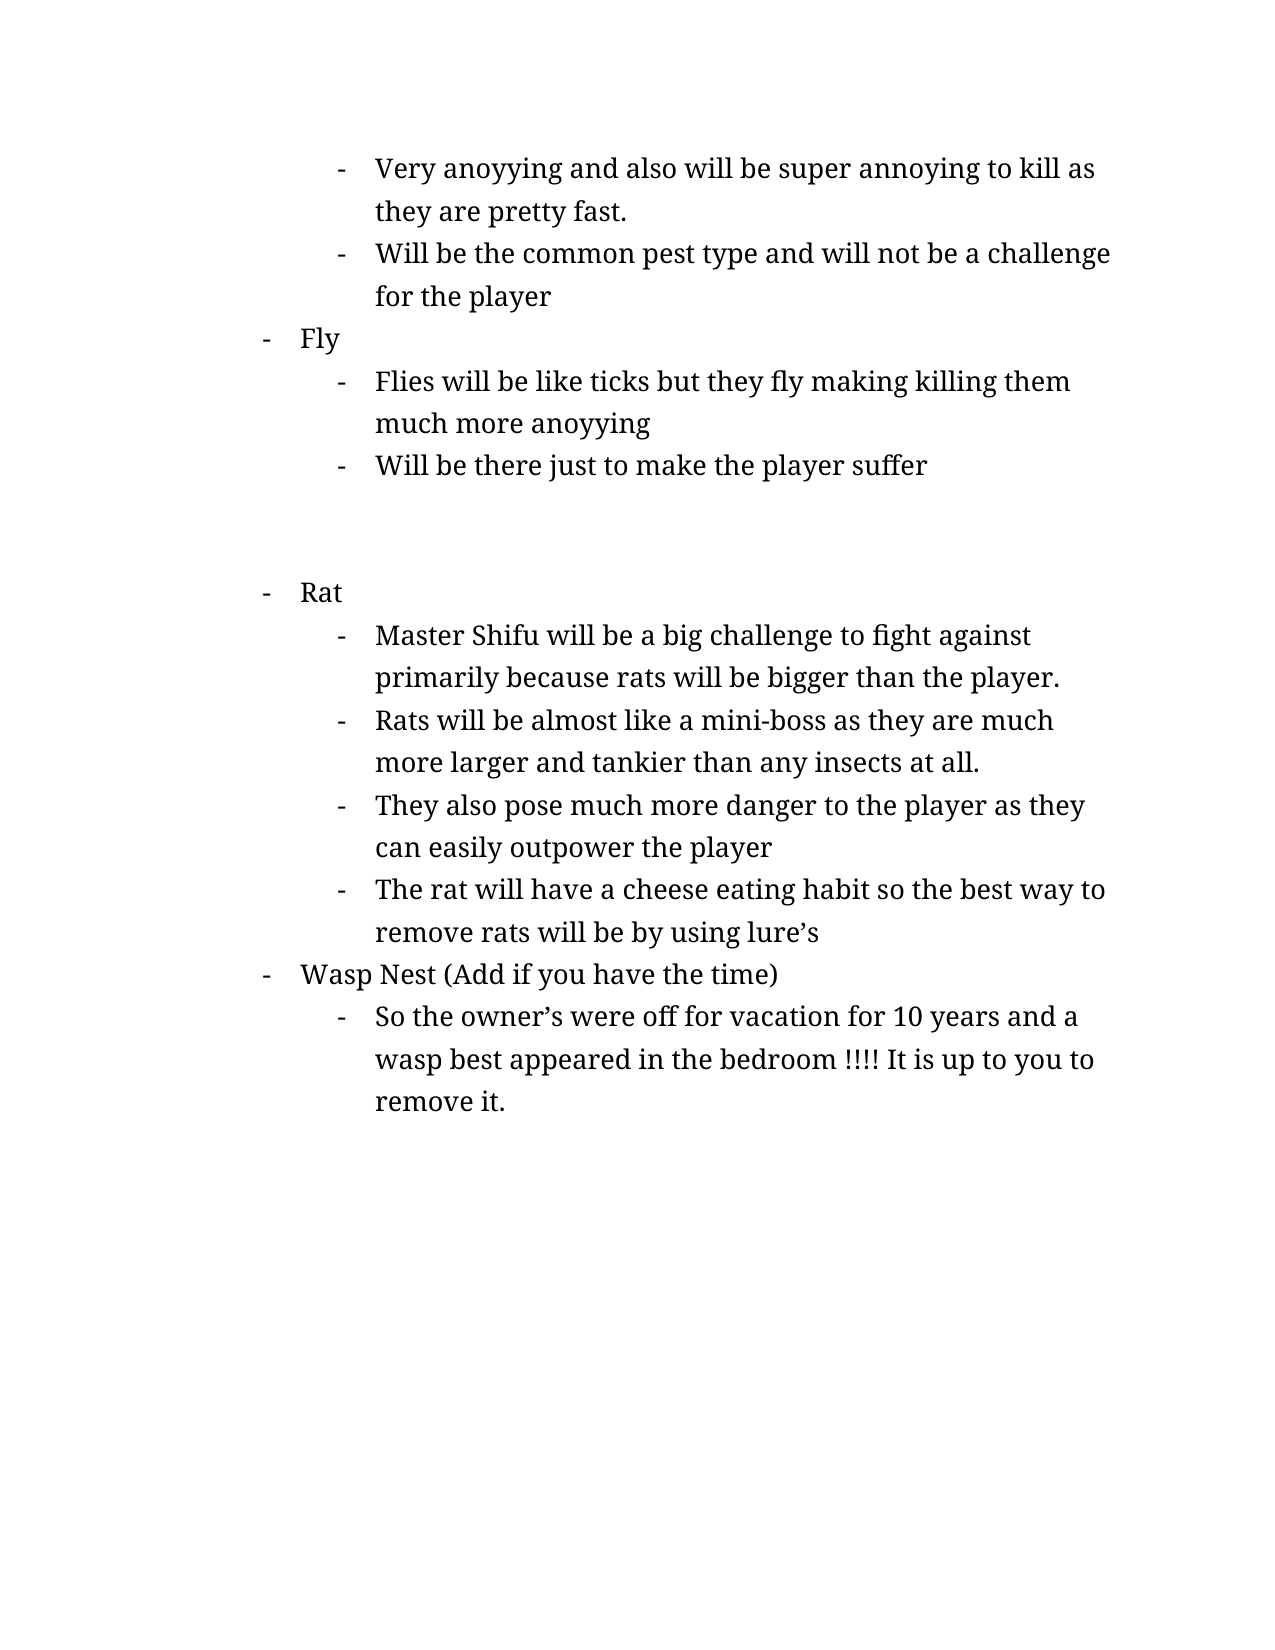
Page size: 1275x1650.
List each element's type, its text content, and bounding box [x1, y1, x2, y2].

list Master Shifu will be a big challenge to fight against primarily because rats will be bigger than the player. [337, 616, 1125, 696]
list Fly [262, 319, 1125, 356]
list Will be there just to make the player suffer [337, 447, 1125, 484]
list They also pose much more danger to the player as they can easily outpower the player [337, 786, 1125, 865]
list So the owner’s were off for vacation for 10 years and a wasp best appeared in the bedroom !!!! It is up to you to remove it. [337, 998, 1125, 1119]
list Flies will be like ticks but they fly making killing them much more anoyying [337, 362, 1125, 441]
list Very anoyying and also will be super annoying to kill as they are pretty fast. [337, 150, 1125, 229]
list Will be the common pest type and will not be a challenge for the player [337, 235, 1125, 314]
list Wasp Nest (Add if you have the time) [262, 956, 1125, 992]
list The rat will have a cheese eating habit so the best way to remove rats will be by using lure’s [337, 871, 1125, 950]
list Rat [262, 574, 1125, 611]
list Rats will be almost like a mini-boss as they are much more larger and tankier than any insects at all. [337, 701, 1125, 780]
